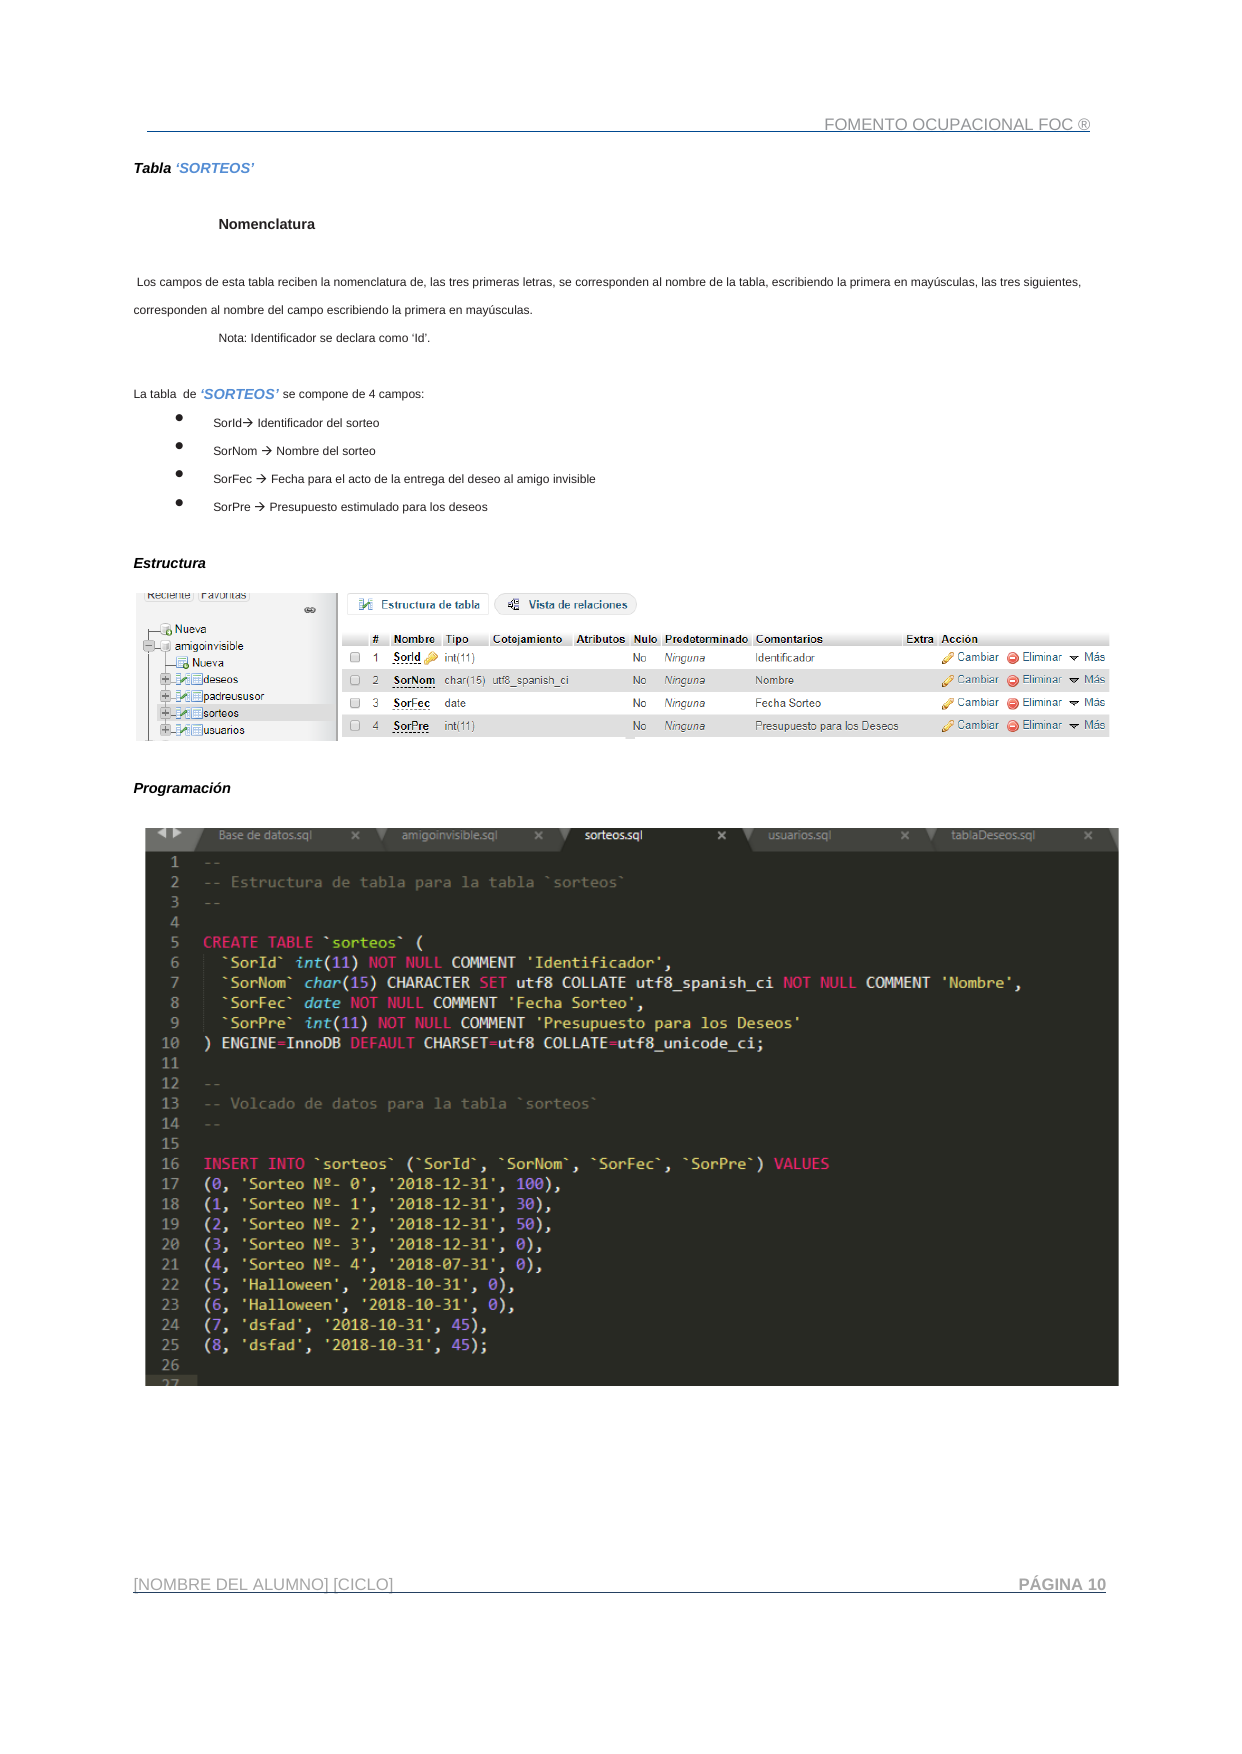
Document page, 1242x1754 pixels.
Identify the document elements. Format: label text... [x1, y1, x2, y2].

list SorFec Fecha para el acto de la entrega del deseo al amigo invisible [176, 459, 1109, 487]
list SorPre Presupuesto estimulado para los deseos [176, 487, 1109, 516]
list SorId Identificador del sorteo [176, 403, 1109, 431]
text Nomenclatura [218, 205, 1109, 233]
text Programación [133, 769, 1109, 797]
text Los campos de esta tabla reciben la nomenclatura de, las tres primeras letras, se corresponden al nombre de la tabla, escribiendo la primera en mayúsculas, las tres siguientes, corresponden al nombre del campo escribiendo la primera en mayúsculas. [133, 262, 1109, 318]
text Nota: Identificador se declara como ‘Id’. [218, 318, 1109, 346]
picture [145, 828, 1119, 1386]
text La tabla de ‘SORTEOS’ se compone de 4 campos: [133, 374, 1109, 403]
text Tabla ‘SORTEOS’ [133, 149, 1109, 177]
text Estructura [133, 544, 1109, 572]
picture [136, 593, 1110, 741]
list SorNom Nombre del sorteo [176, 431, 1109, 459]
